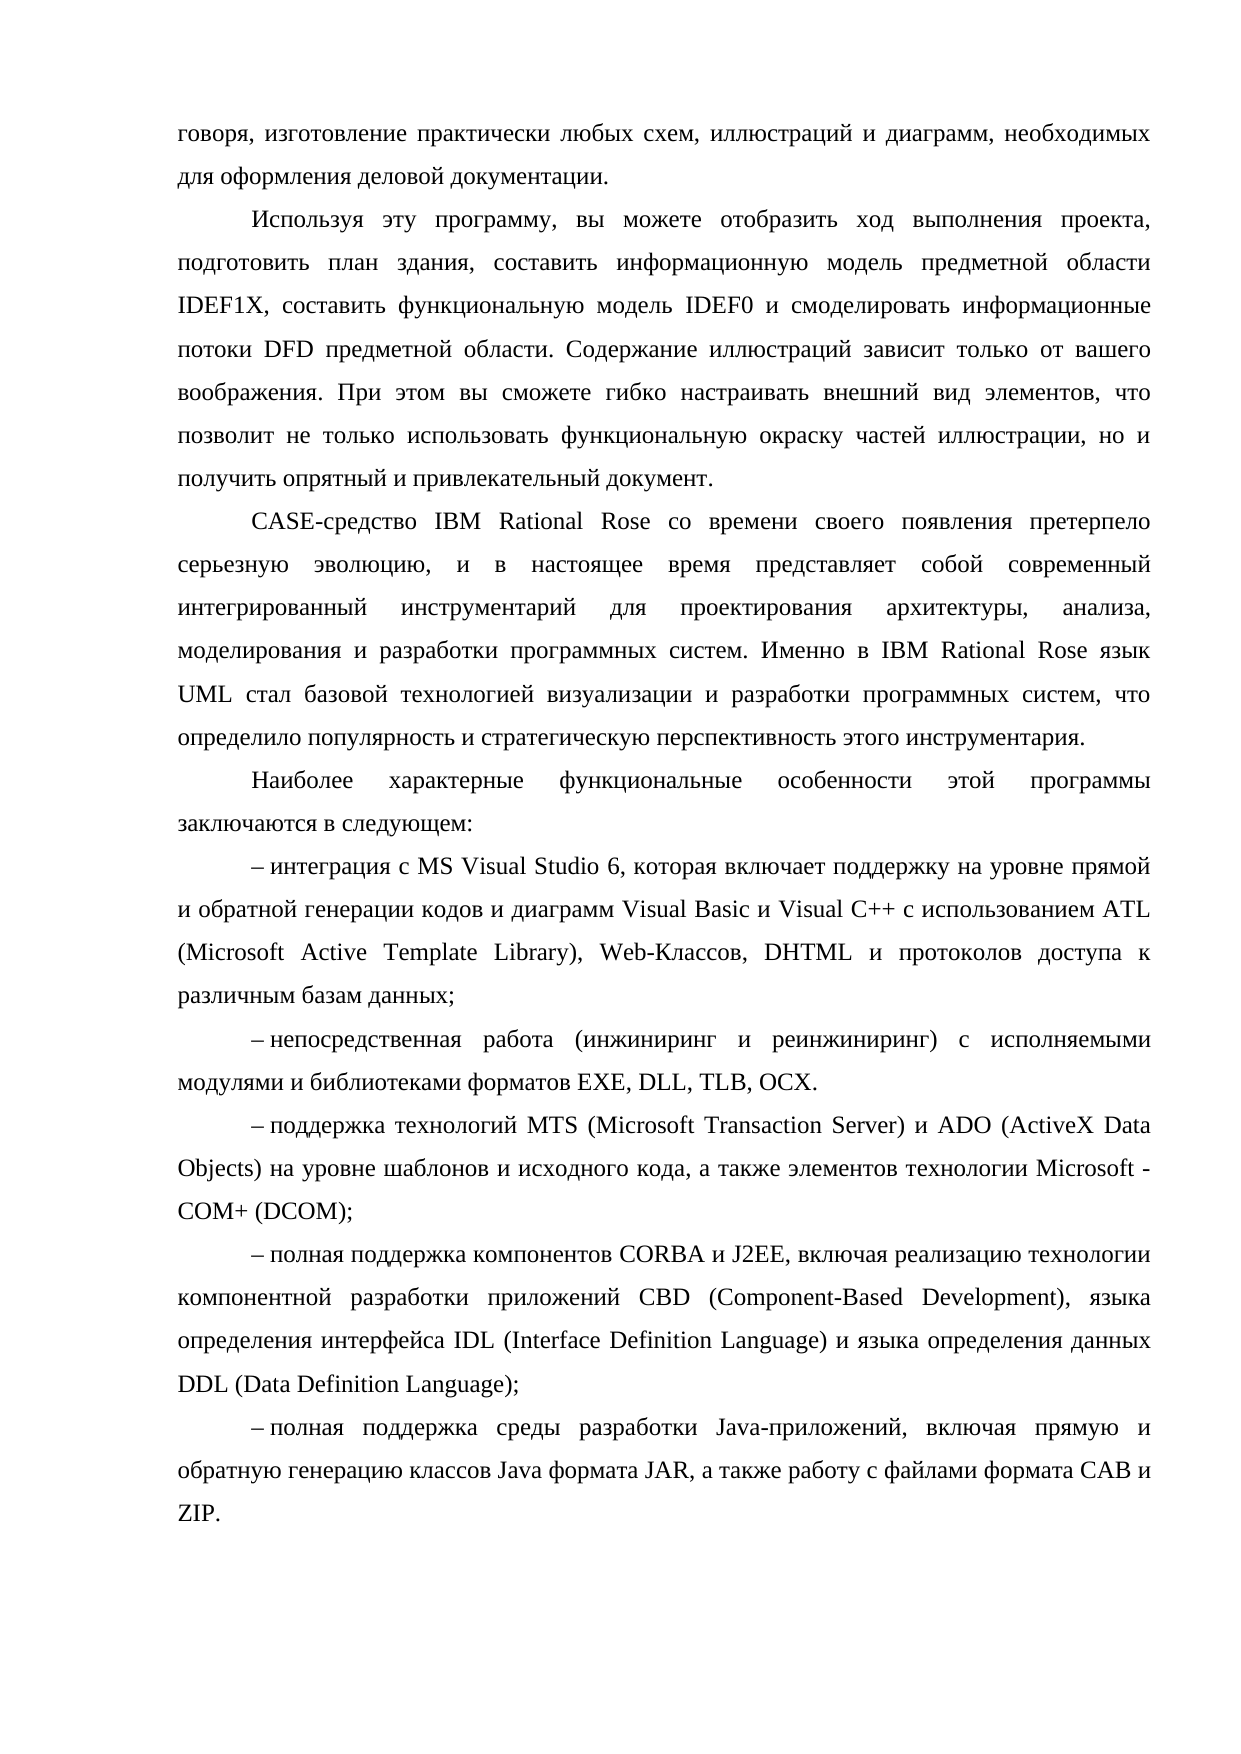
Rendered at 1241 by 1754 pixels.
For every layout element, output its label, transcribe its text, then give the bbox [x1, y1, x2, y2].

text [177, 118, 1152, 190]
text Наиболее характерные функциональные особенности этой программы заключаются в следующем: [177, 765, 1152, 837]
text – поддержка технологий MTS (Microsoft Transaction Server) и ADO (ActiveX Data Objects) на уровне шаблонов и исходного кода, а также элементов технологии Microsoft - COM+ (DCOM); [177, 1110, 1152, 1225]
text – полная поддержка среды разработки Java-приложений, включая прямую и обратную генерацию классов Java формата JAR, а также работу с файлами формата CAB и ZIP. [177, 1412, 1152, 1527]
text – непосредственная работа (инжиниринг и реинжиниринг) с исполняемыми модулями и библиотеками форматов EXE, DLL, TLB, OCX. [177, 1024, 1152, 1096]
text Используя эту программу, вы можете отобразить ход выполнения проекта, подготовить план здания, составить информационную модель предметной области IDEF1X, составить функциональную модель IDEF0 и смоделировать информационные потоки DFD предметной области. Содержание иллюстраций зависит только от вашего воображения. При этом вы сможете гибко настраивать внешний вид элементов, что позволит не только использовать функциональную окраску частей иллюстрации, но и получить опрятный и привлекательный документ. [177, 204, 1152, 492]
text – интеграция с MS Visual Studio 6, которая включает поддержку на уровне прямой и обратной генерации кодов и диаграмм Visual Basic и Visual С++ с использованием ATL (Microsoft Active Template Library), Web-Классов, DHTML и протоколов доступа к различным базам данных; [177, 851, 1152, 1009]
text CASE-средство IBM Rational Rose со времени своего появления претерпело серьезную эволюцию, и в настоящее время представляет собой современный интегрированный инструментарий для проектирования архитектуры, анализа, моделирования и разработки программных систем. Именно в IBM Rational Rose язык UML стал базовой технологией визуализации и разработки программных систем, что определило популярность и стратегическую перспективность этого инструментария. [177, 506, 1152, 751]
text – полная поддержка компонентов CORBA и J2EE, включая реализацию технологии компонентной разработки приложений CBD (Component-Based Development), языка определения интерфейса IDL (Interface Definition Language) и языка определения данных DDL (Data Definition Language); [177, 1239, 1152, 1397]
